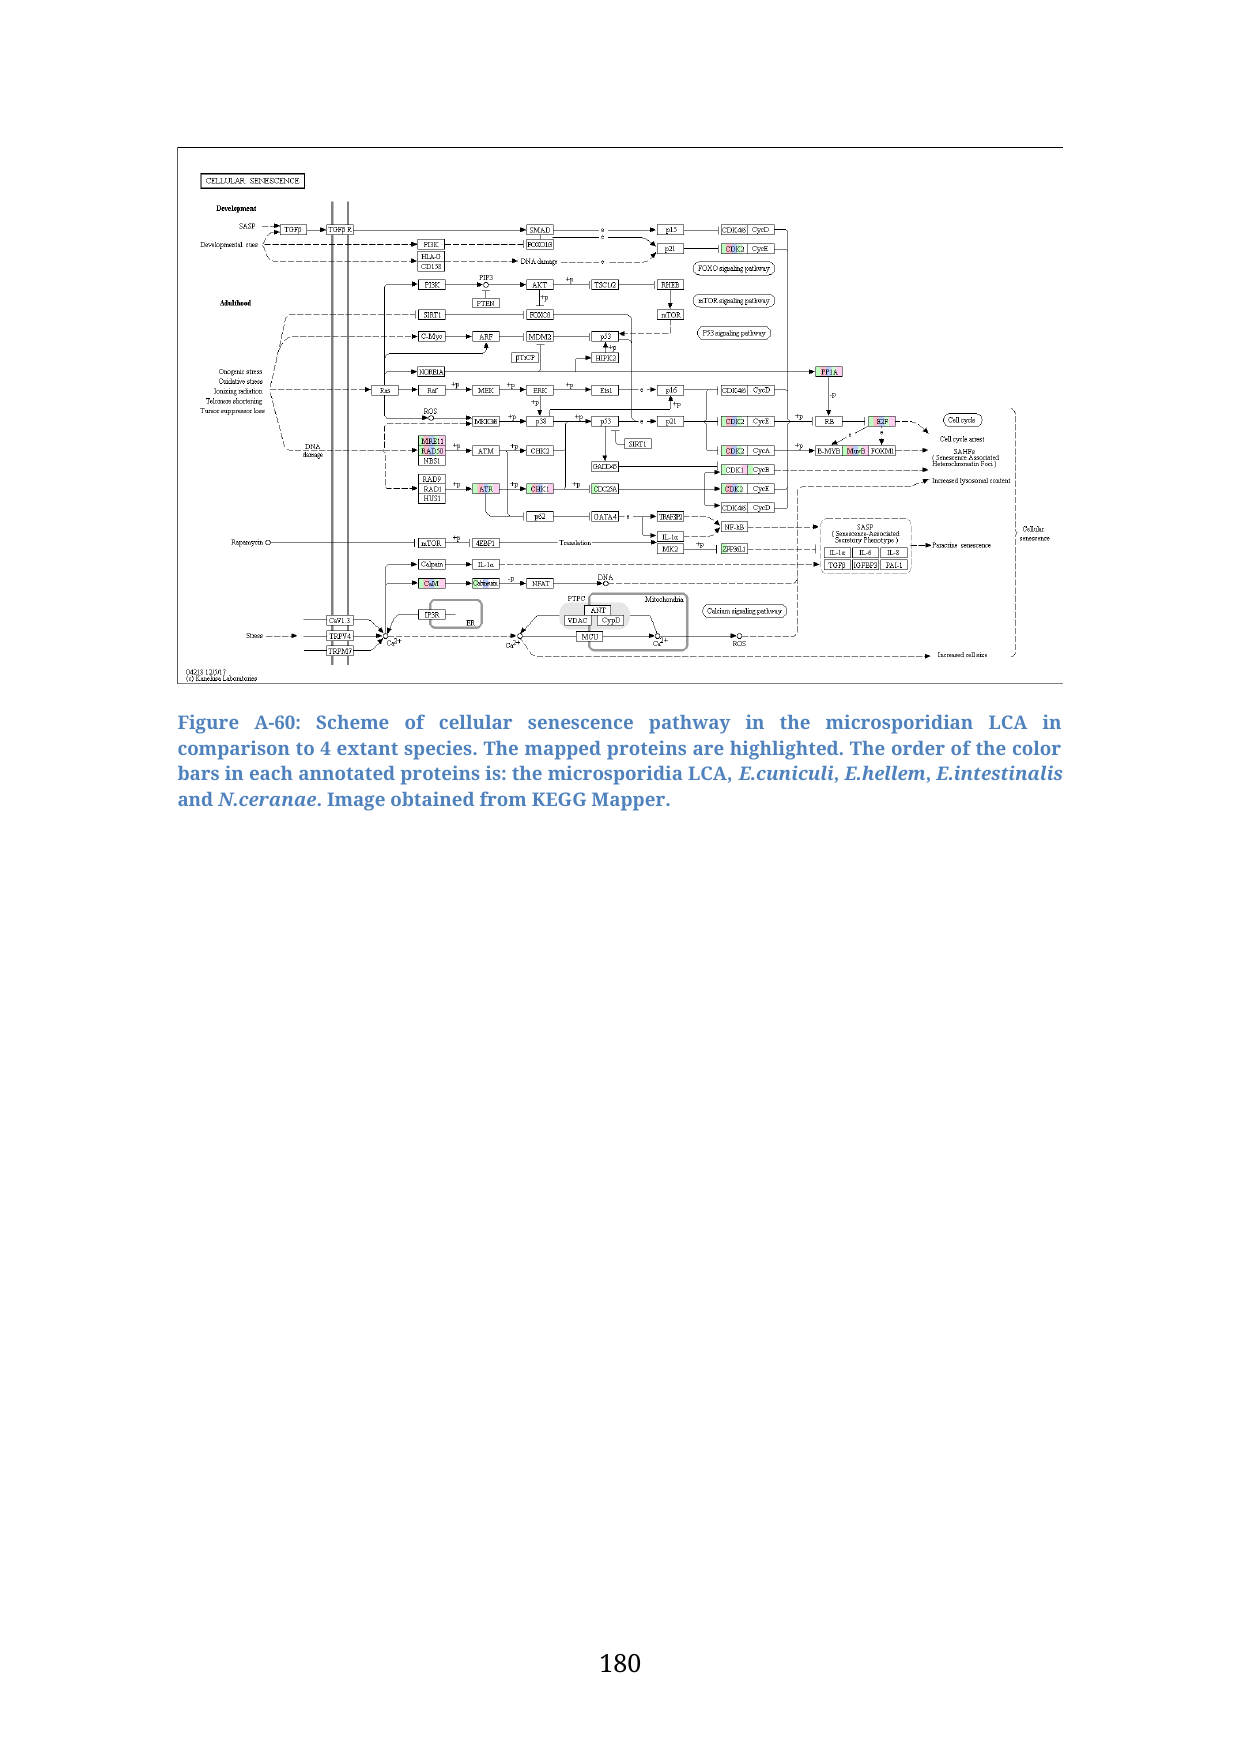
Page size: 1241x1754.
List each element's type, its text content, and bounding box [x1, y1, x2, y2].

picture [177, 147, 1063, 684]
